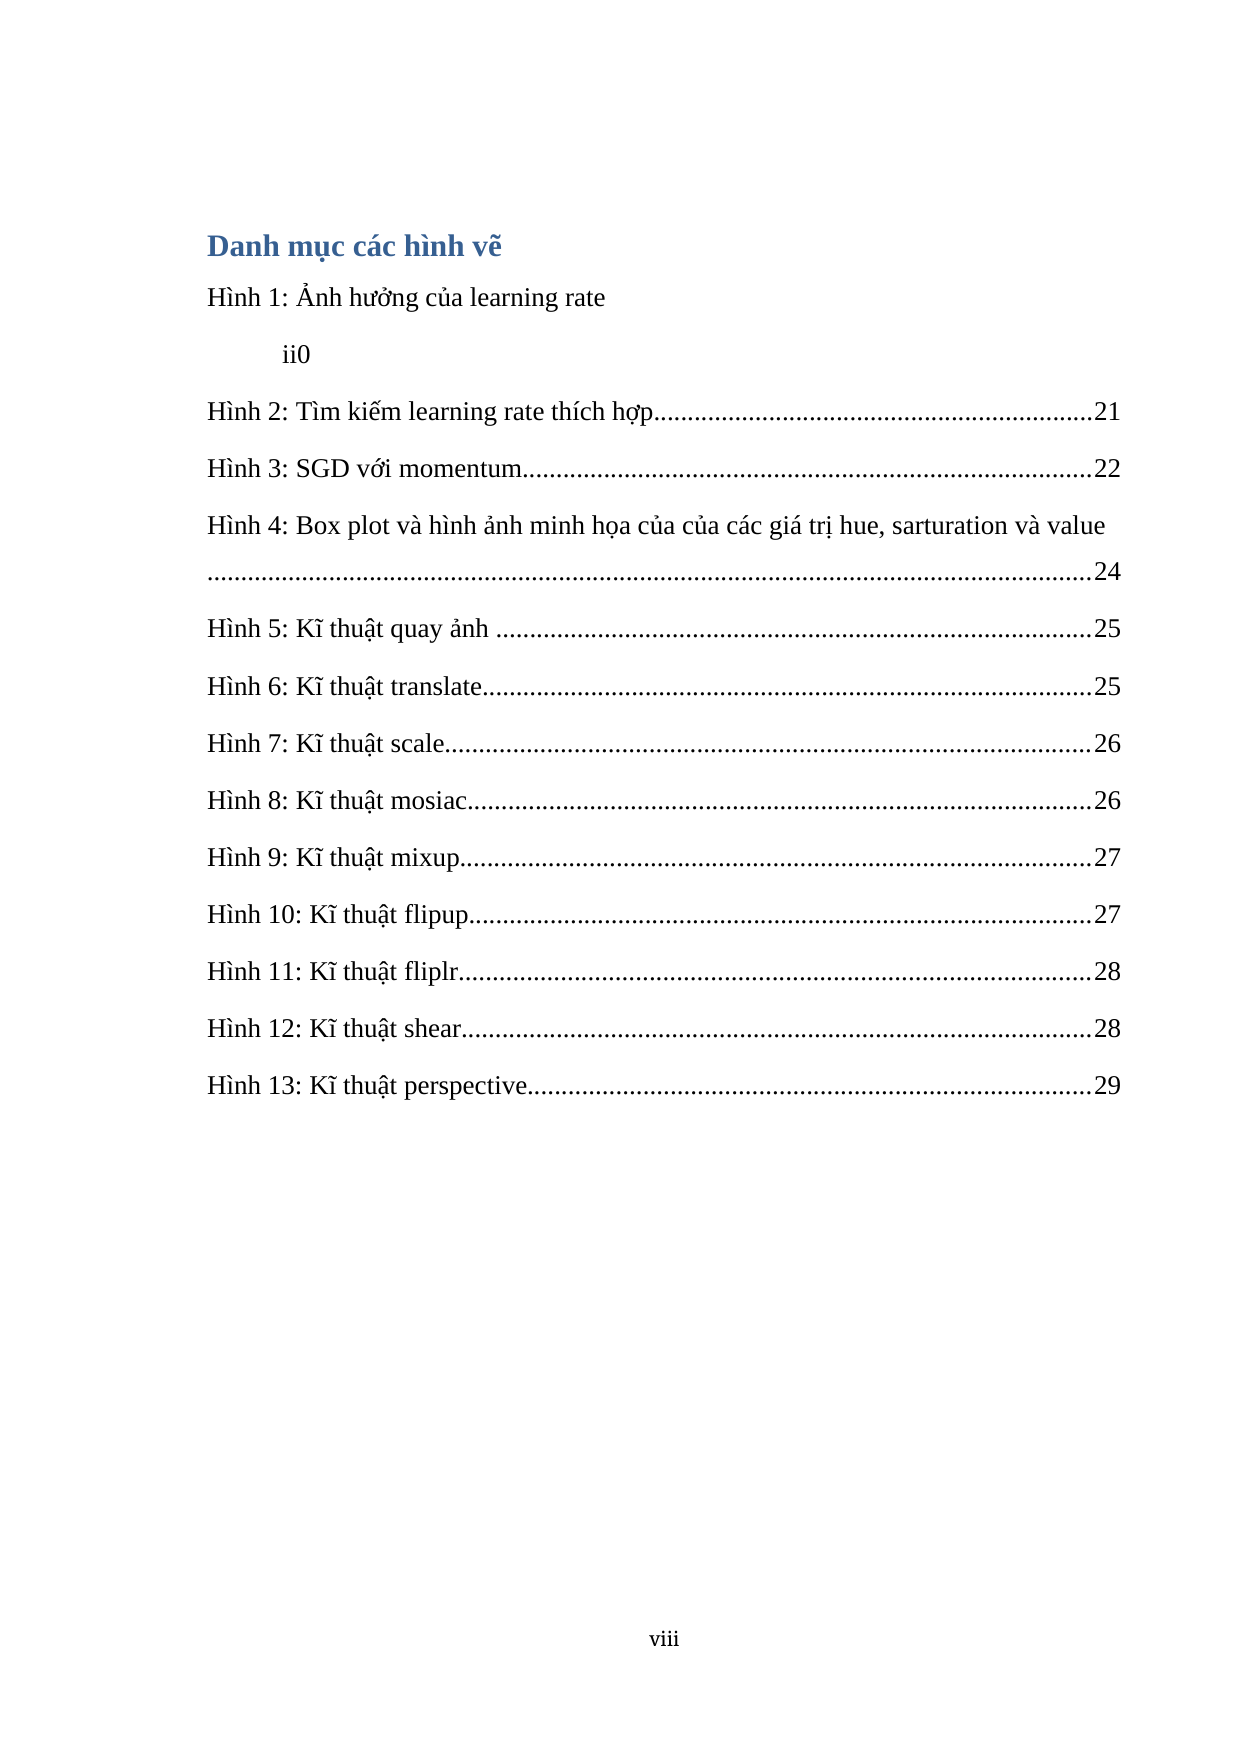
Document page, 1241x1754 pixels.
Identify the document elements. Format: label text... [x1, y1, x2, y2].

text Hình 7: Kĩ thuật scale 26 [207, 727, 1122, 758]
text Hình 2: Tìm kiếm learning rate thích hợp 21 [207, 395, 1122, 426]
text Hình 3: SGD với momentum 22 [207, 452, 1122, 483]
text Hình 4: Box plot và hình ảnh minh họa của của các giá trị hue, sarturation và value 24 [207, 509, 1122, 587]
text Hình 10: Kĩ thuật flipup 27 [207, 898, 1122, 929]
text Hình 6: Kĩ thuật translate 25 [207, 670, 1122, 701]
text Hình 9: Kĩ thuật mixup 27 [207, 841, 1122, 872]
text Hình 8: Kĩ thuật mosiac 26 [207, 784, 1122, 815]
text Hình 1: Ảnh hưởng của learning rate ii0 [207, 281, 1122, 312]
text Hình 5: Kĩ thuật quay ảnh 25 [207, 613, 1122, 644]
subtitle Danh mục các hình vẽ [207, 227, 1122, 263]
text Hình 11: Kĩ thuật fliplr 28 [207, 955, 1122, 986]
text Hình 12: Kĩ thuật shear 28 [207, 1012, 1122, 1043]
text Hình 13: Kĩ thuật perspective 29 [207, 1069, 1122, 1100]
